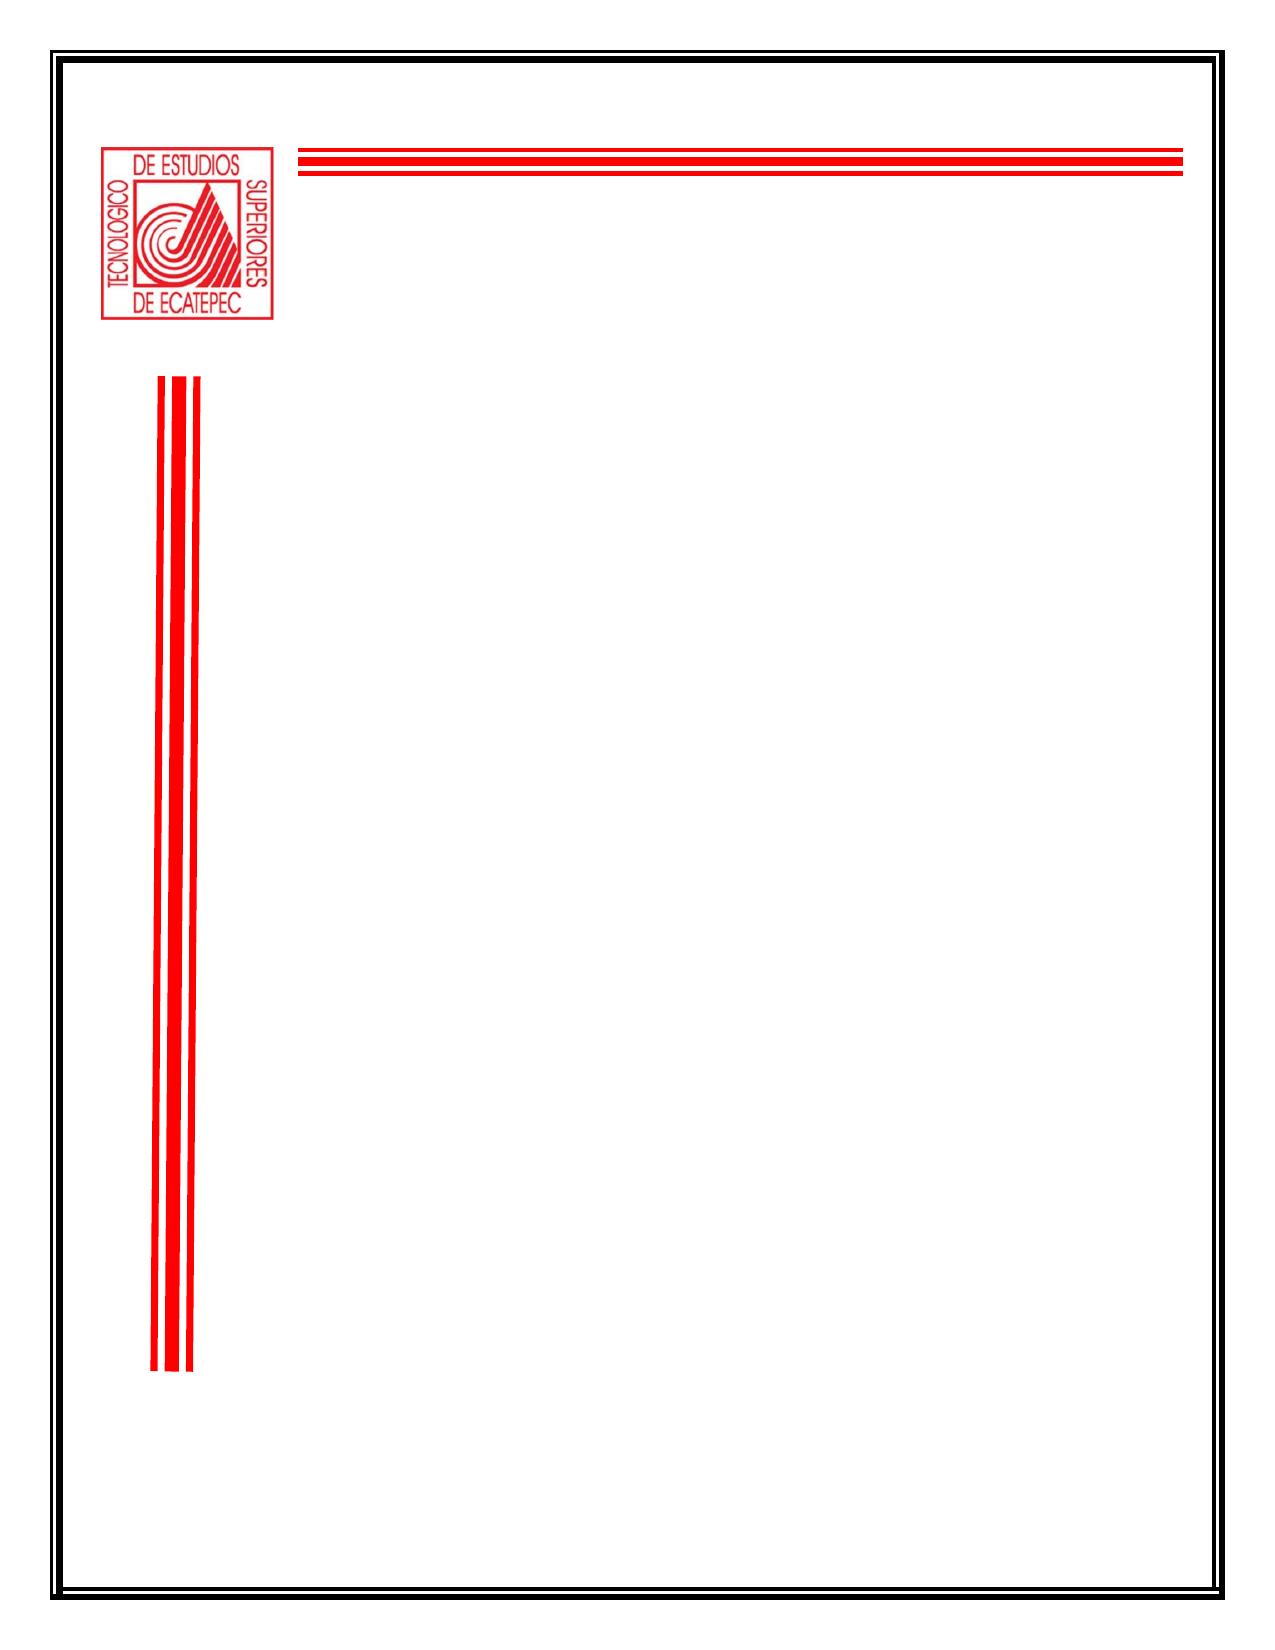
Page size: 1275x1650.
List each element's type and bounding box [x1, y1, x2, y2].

picture [101, 147, 274, 320]
